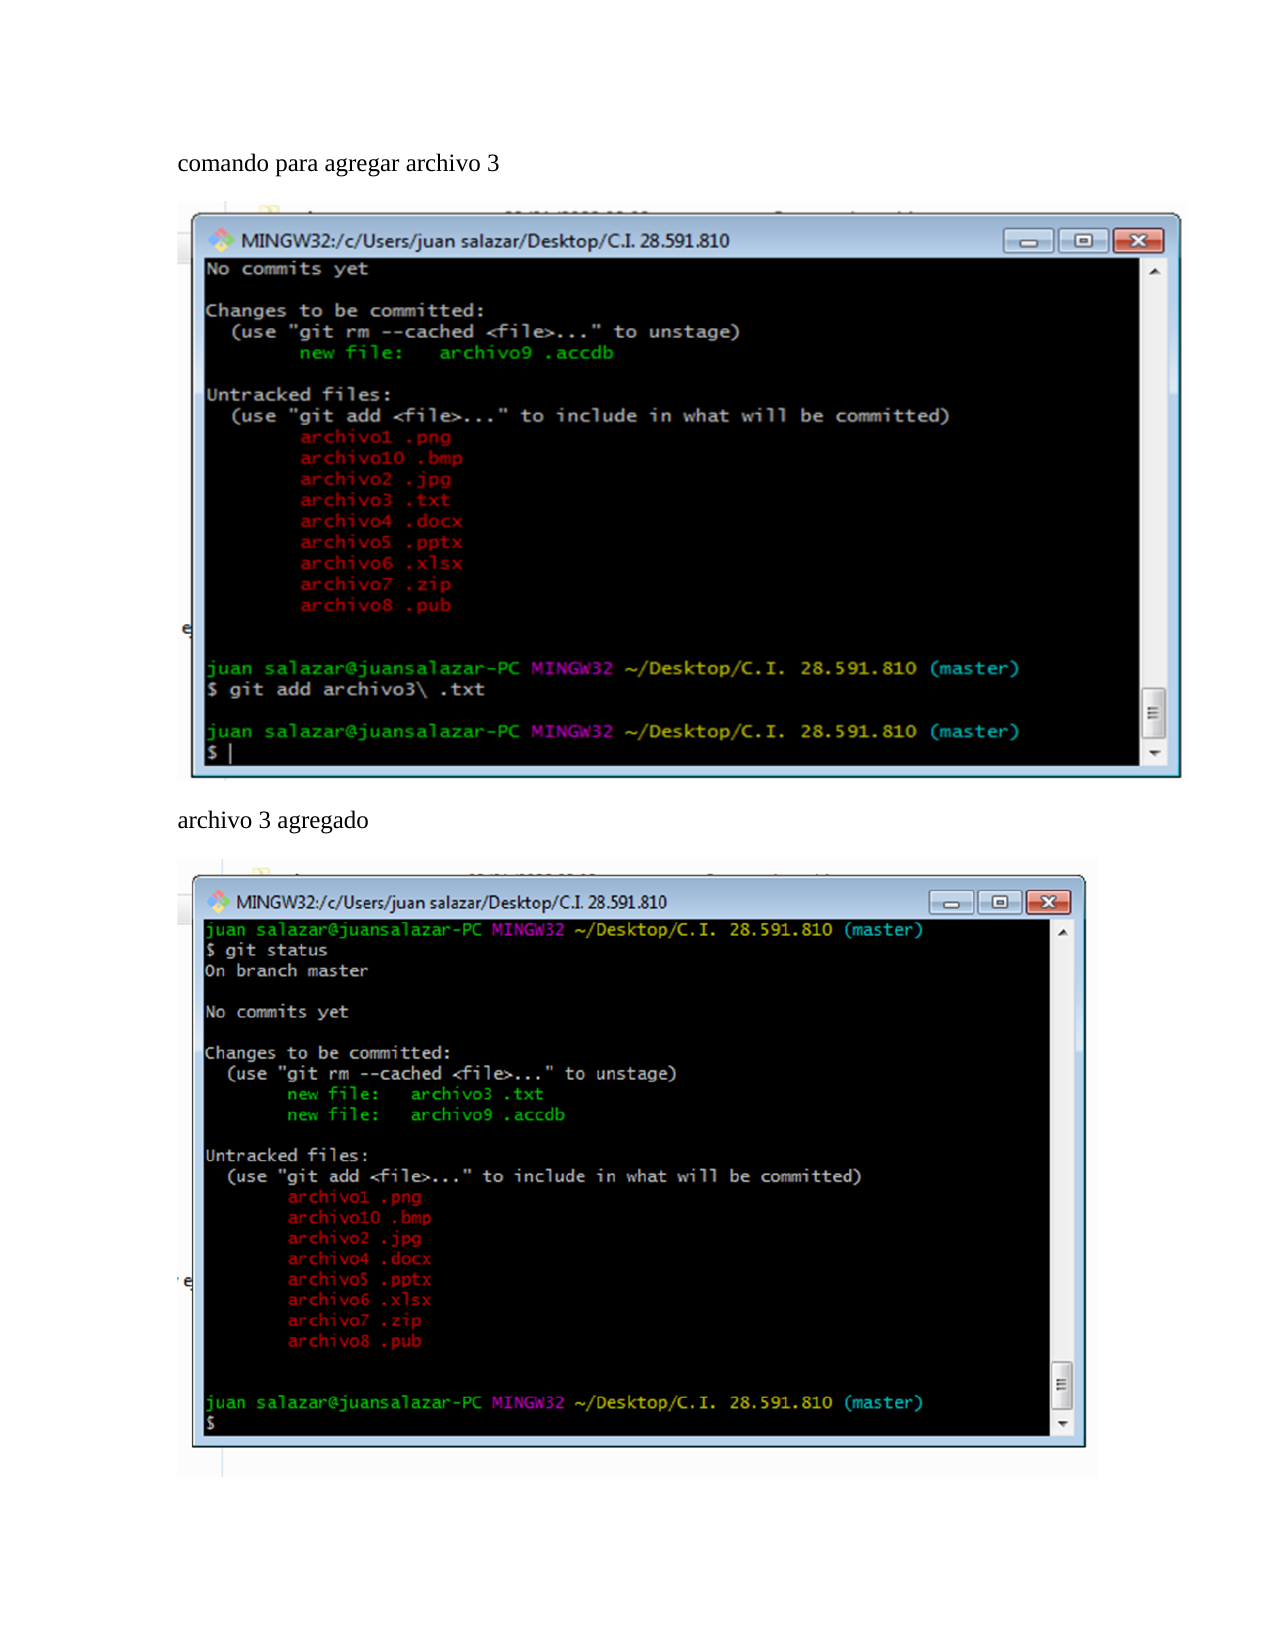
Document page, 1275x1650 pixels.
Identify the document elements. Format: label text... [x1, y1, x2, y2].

picture [177, 859, 1098, 1477]
text archivo 3 agregado [177, 806, 1098, 834]
text comando para agregar archivo 3 [177, 148, 1098, 176]
picture [177, 201, 1188, 781]
